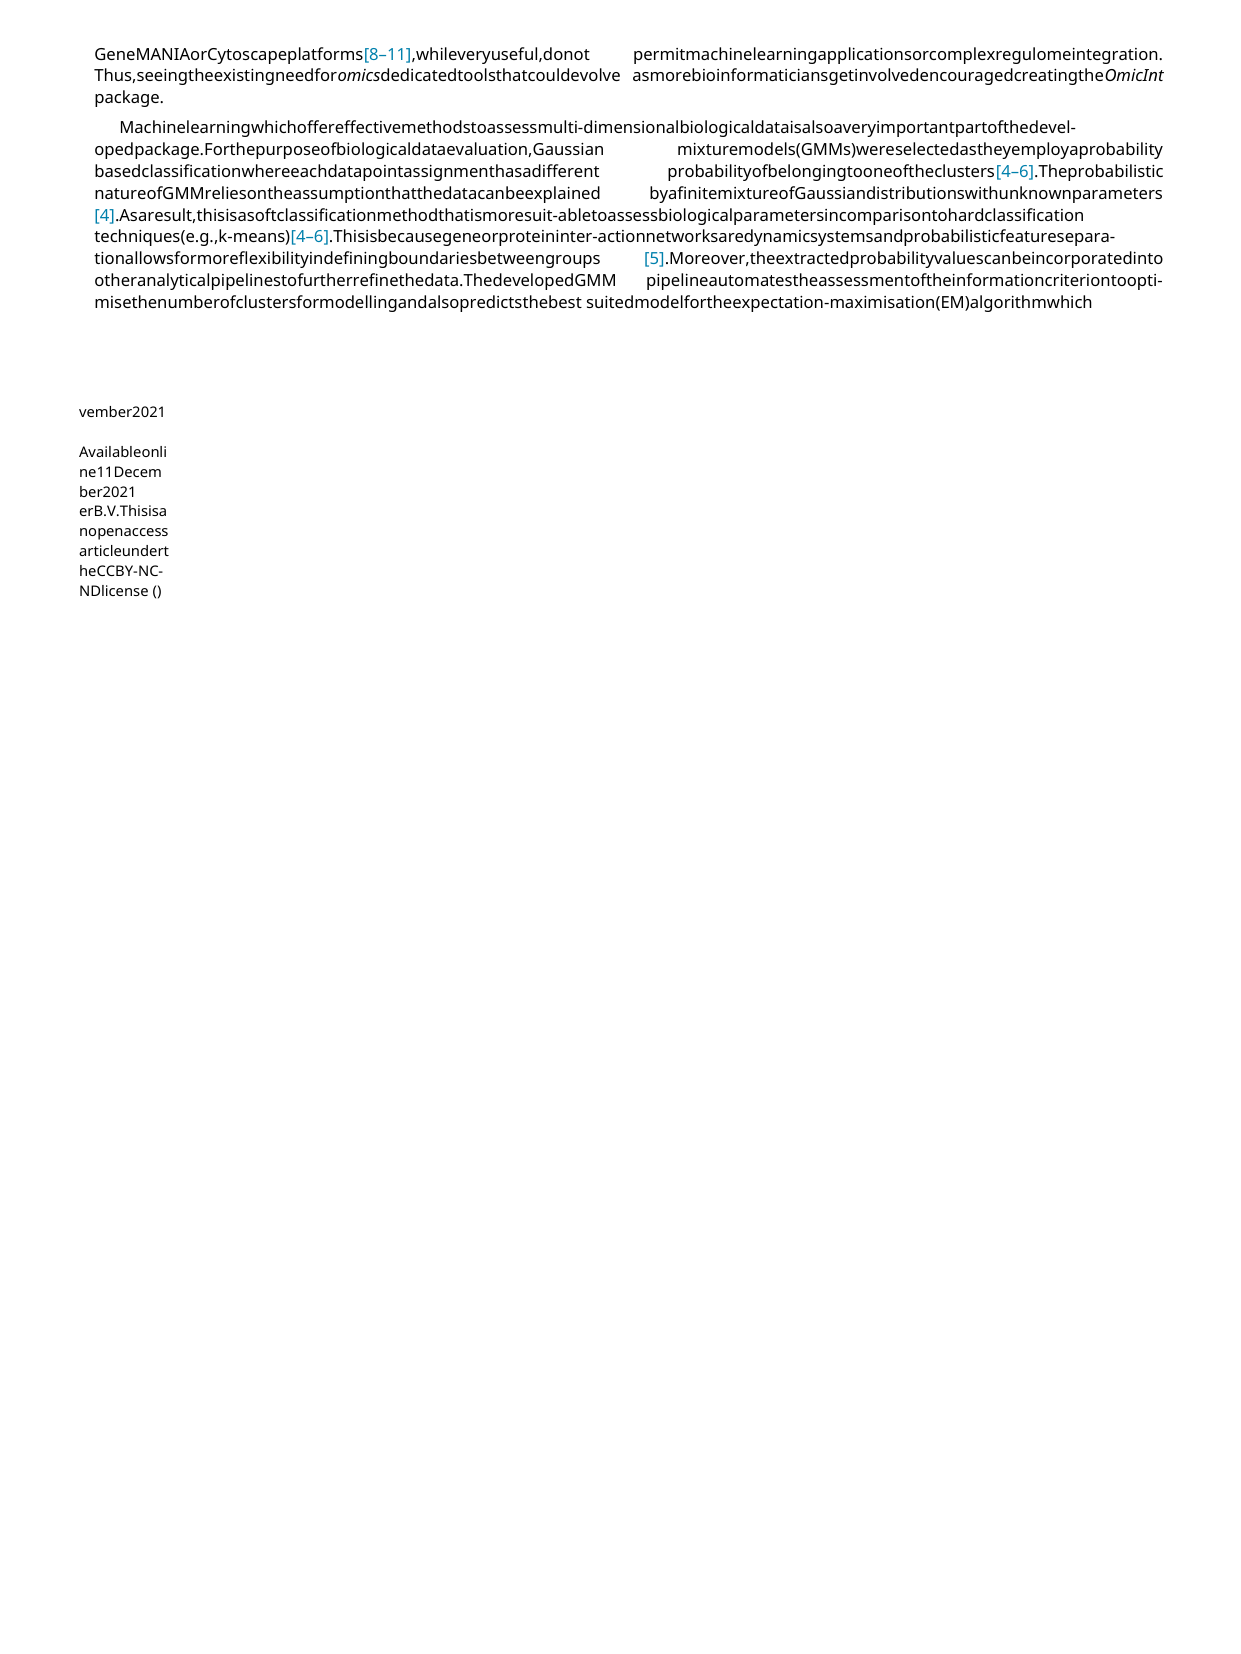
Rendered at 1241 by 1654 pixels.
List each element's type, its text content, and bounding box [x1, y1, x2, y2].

picture [996, 165, 1000, 180]
picture [405, 48, 409, 63]
picture [364, 48, 368, 63]
picture [645, 252, 649, 267]
text vember2021 Availableonline11December2021 erB.V.ThisisanopenaccessarticleundertheCCBY-NC-NDlicense () [79, 382, 170, 600]
picture [1028, 165, 1032, 180]
text GeneMANIAorCytoscapeplatforms[8–11],whileveryuseful,donot permitmachinelearningapplicationsorcomplexregulomeintegration. Thus,seeingtheexistingneedforomicsdedicatedtoolsthatcouldevolve asmorebioinformaticiansgetinvolvedencouragedcreatingtheOmicInt package. [94, 42, 1163, 108]
text Machinelearningwhichoffereffectivemethodstoassessmulti-dimensionalbiologicaldataisalsoaveryimportantpartofthedevel-opedpackage.Forthepurposeofbiologicaldataevaluation,Gaussian mixturemodels(GMMs)wereselectedastheyemployaprobability basedclassificationwhereeachdatapointassignmenthasadifferent probabilityofbelongingtooneoftheclusters[4–6].Theprobabilistic natureofGMMreliesontheassumptionthatthedatacanbeexplained byafinitemixtureofGaussiandistributionswithunknownparameters [4].Asaresult,thisisasoftclassificationmethodthatismoresuit-abletoassessbiologicalparametersincomparisontohardclassification techniques(e.g.,k-means)[4–6].Thisisbecausegeneorproteininter-actionnetworksaredynamicsystemsandprobabilisticfeaturesepara-tionallowsformoreflexibilityindefiningboundariesbetweengroups [5].Moreover,theextractedprobabilityvaluescanbeincorporatedinto otheranalyticalpipelinestofurtherrefinethedata.ThedevelopedGMM pipelineautomatestheassessmentoftheinformationcriteriontoopti-misethenumberofclustersformodellingandalsopredictsthebest suitedmodelfortheexpectation-maximisation(EM)algorithmwhich [94, 116, 1163, 313]
picture [323, 230, 327, 245]
